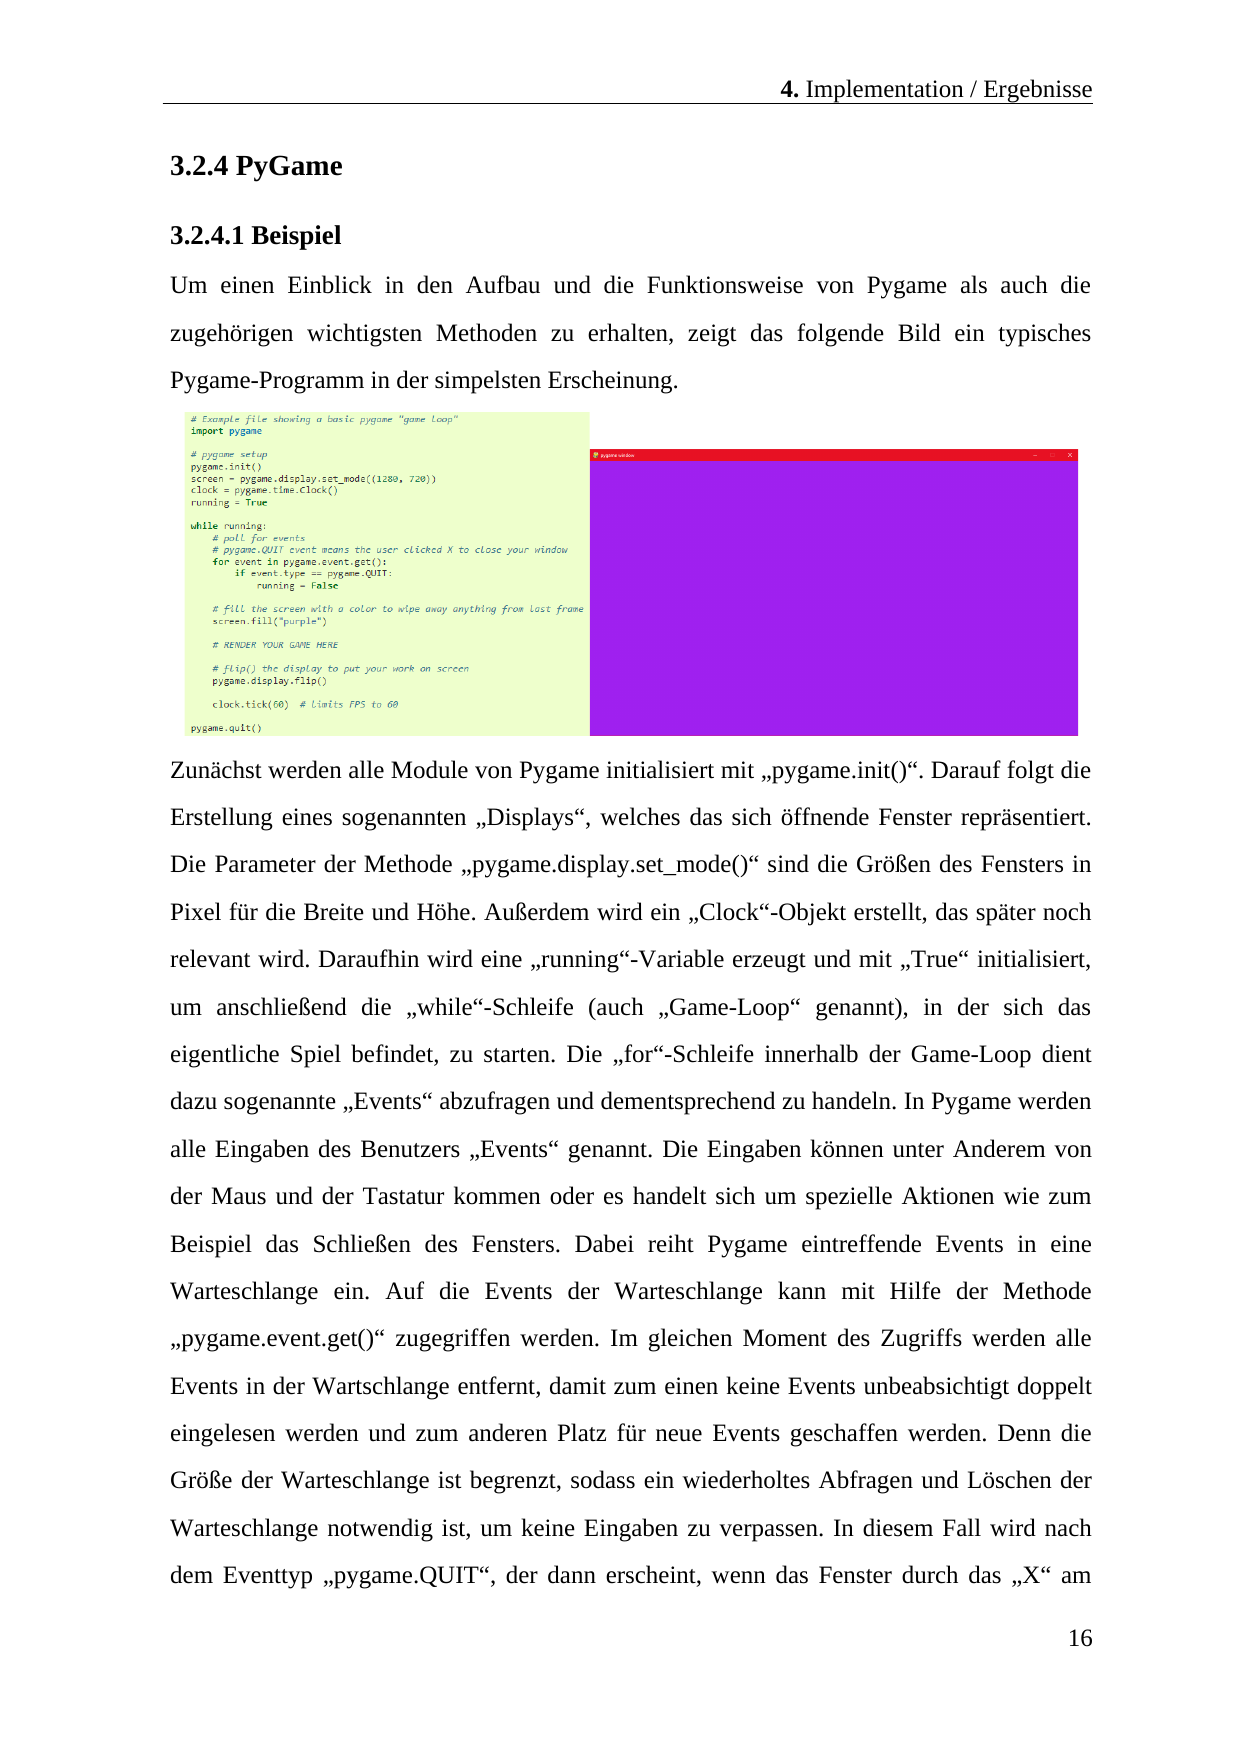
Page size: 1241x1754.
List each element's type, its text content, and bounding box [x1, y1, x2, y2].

subtitle 3.2.4 PyGame [170, 148, 1093, 181]
text Um einen Einblick in den Aufbau und die Funktionsweise von Pygame als auch die zugehörigen wichtigsten Methoden zu erhalten, zeigt das folgende Bild ein typisches Pygame-Programm in der simpelsten Erscheinung. [170, 270, 1093, 394]
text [170, 755, 1093, 1589]
picture [184, 412, 1079, 736]
subtitle 3.2.4.1 Beispiel [170, 219, 1093, 250]
